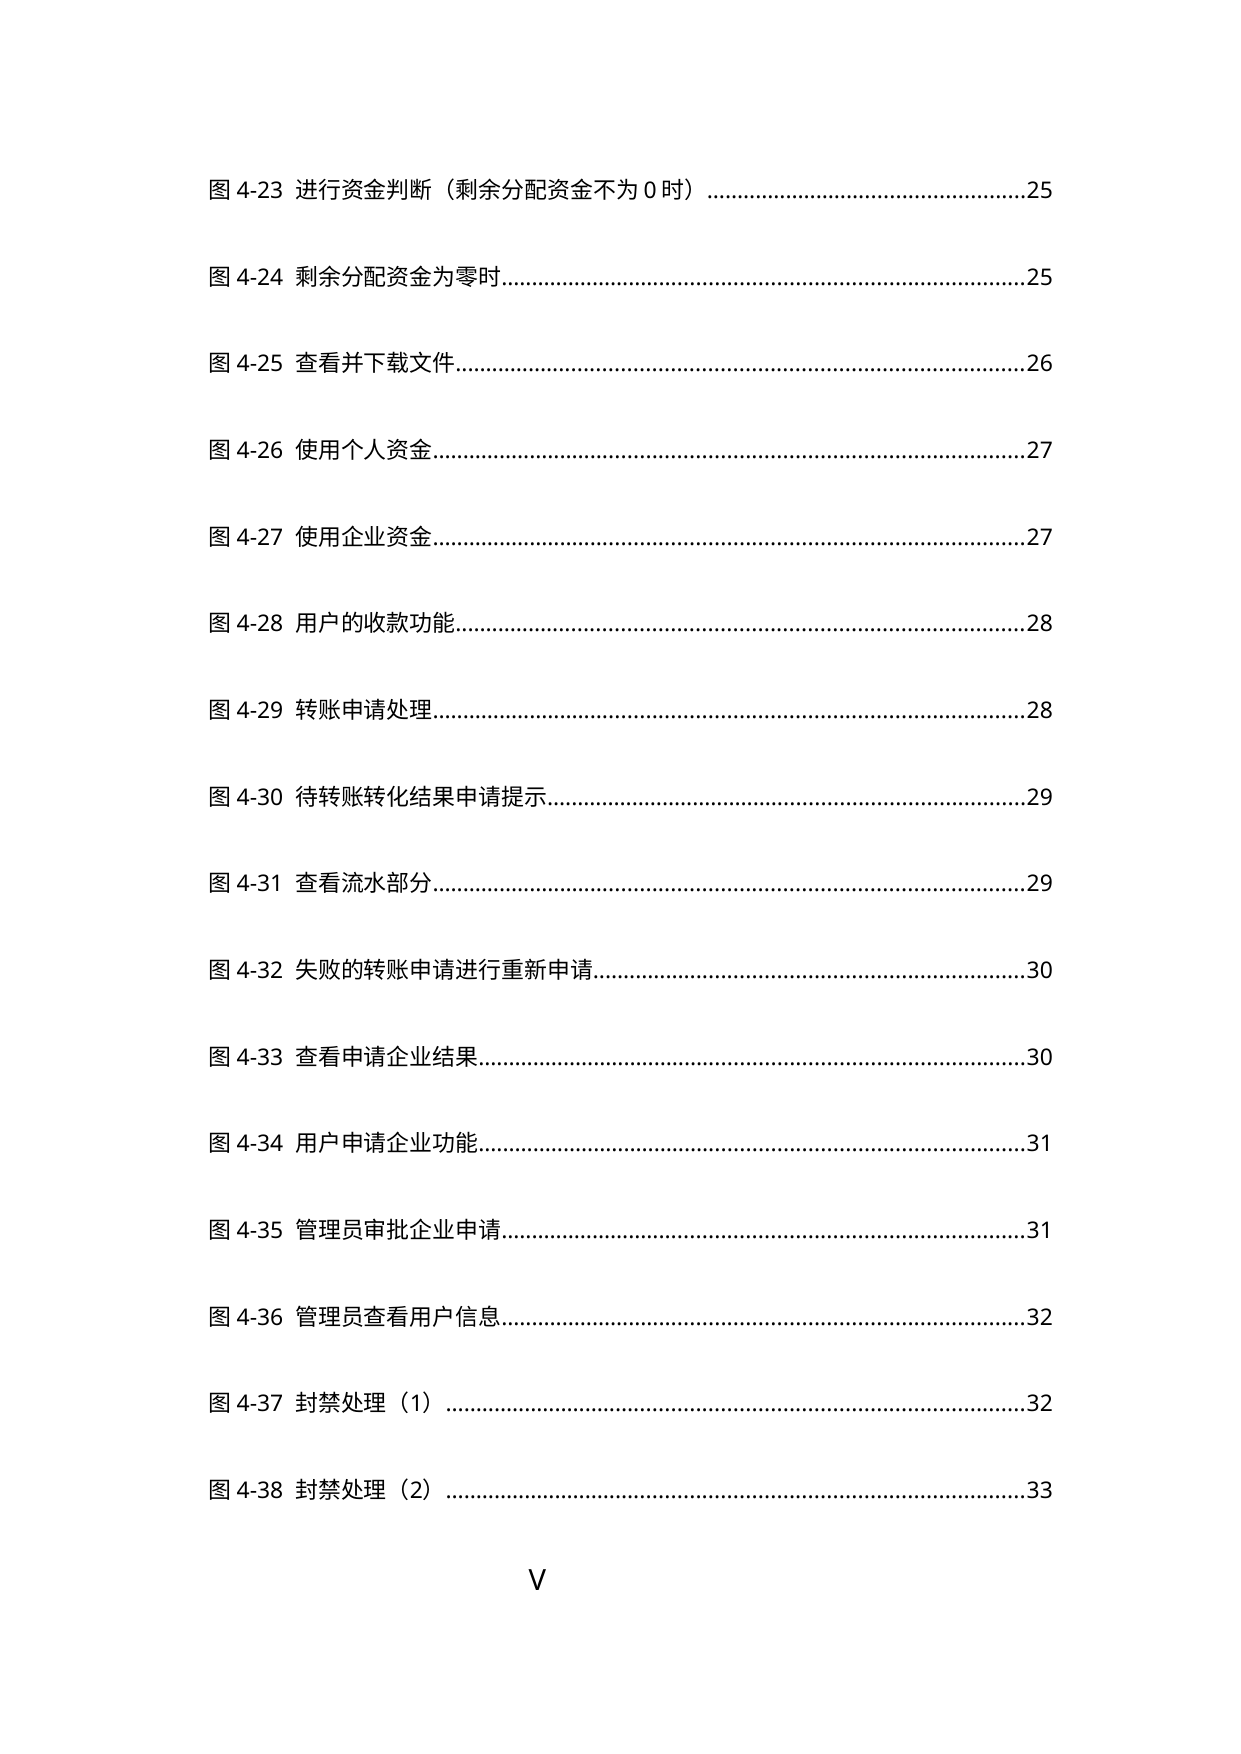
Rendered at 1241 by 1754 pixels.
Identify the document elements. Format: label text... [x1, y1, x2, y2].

text 图 4-37 封禁处理（1） 32 [187, 1369, 1053, 1434]
text 图 4-23 进行资金判断（剩余分配资金不为0时） 25 [187, 156, 1053, 221]
text 图 4-26 使用个人资金 27 [187, 416, 1053, 481]
text 图 4-35 管理员审批企业申请 31 [187, 1196, 1053, 1261]
text 图 4-32 失败的转账申请进行重新申请 30 [187, 936, 1053, 1001]
text 图 4-30 待转账转化结果申请提示 29 [187, 762, 1053, 827]
text 图 4-27 使用企业资金 27 [187, 502, 1053, 567]
text 图 4-36 管理员查看用户信息 32 [187, 1282, 1053, 1347]
text 图 4-28 用户的收款功能 28 [187, 589, 1053, 654]
text 图 4-38 封禁处理（2） 33 [187, 1456, 1053, 1521]
text 图 4-34 用户申请企业功能 31 [187, 1109, 1053, 1174]
text 图 4-33 查看申请企业结果 30 [187, 1022, 1053, 1087]
text 图 4-24 剩余分配资金为零时 25 [187, 242, 1053, 307]
text 图 4-31 查看流水部分 29 [187, 849, 1053, 914]
text 图 4-25 查看并下载文件 26 [187, 329, 1053, 394]
text 图 4-29 转账申请处理 28 [187, 676, 1053, 741]
